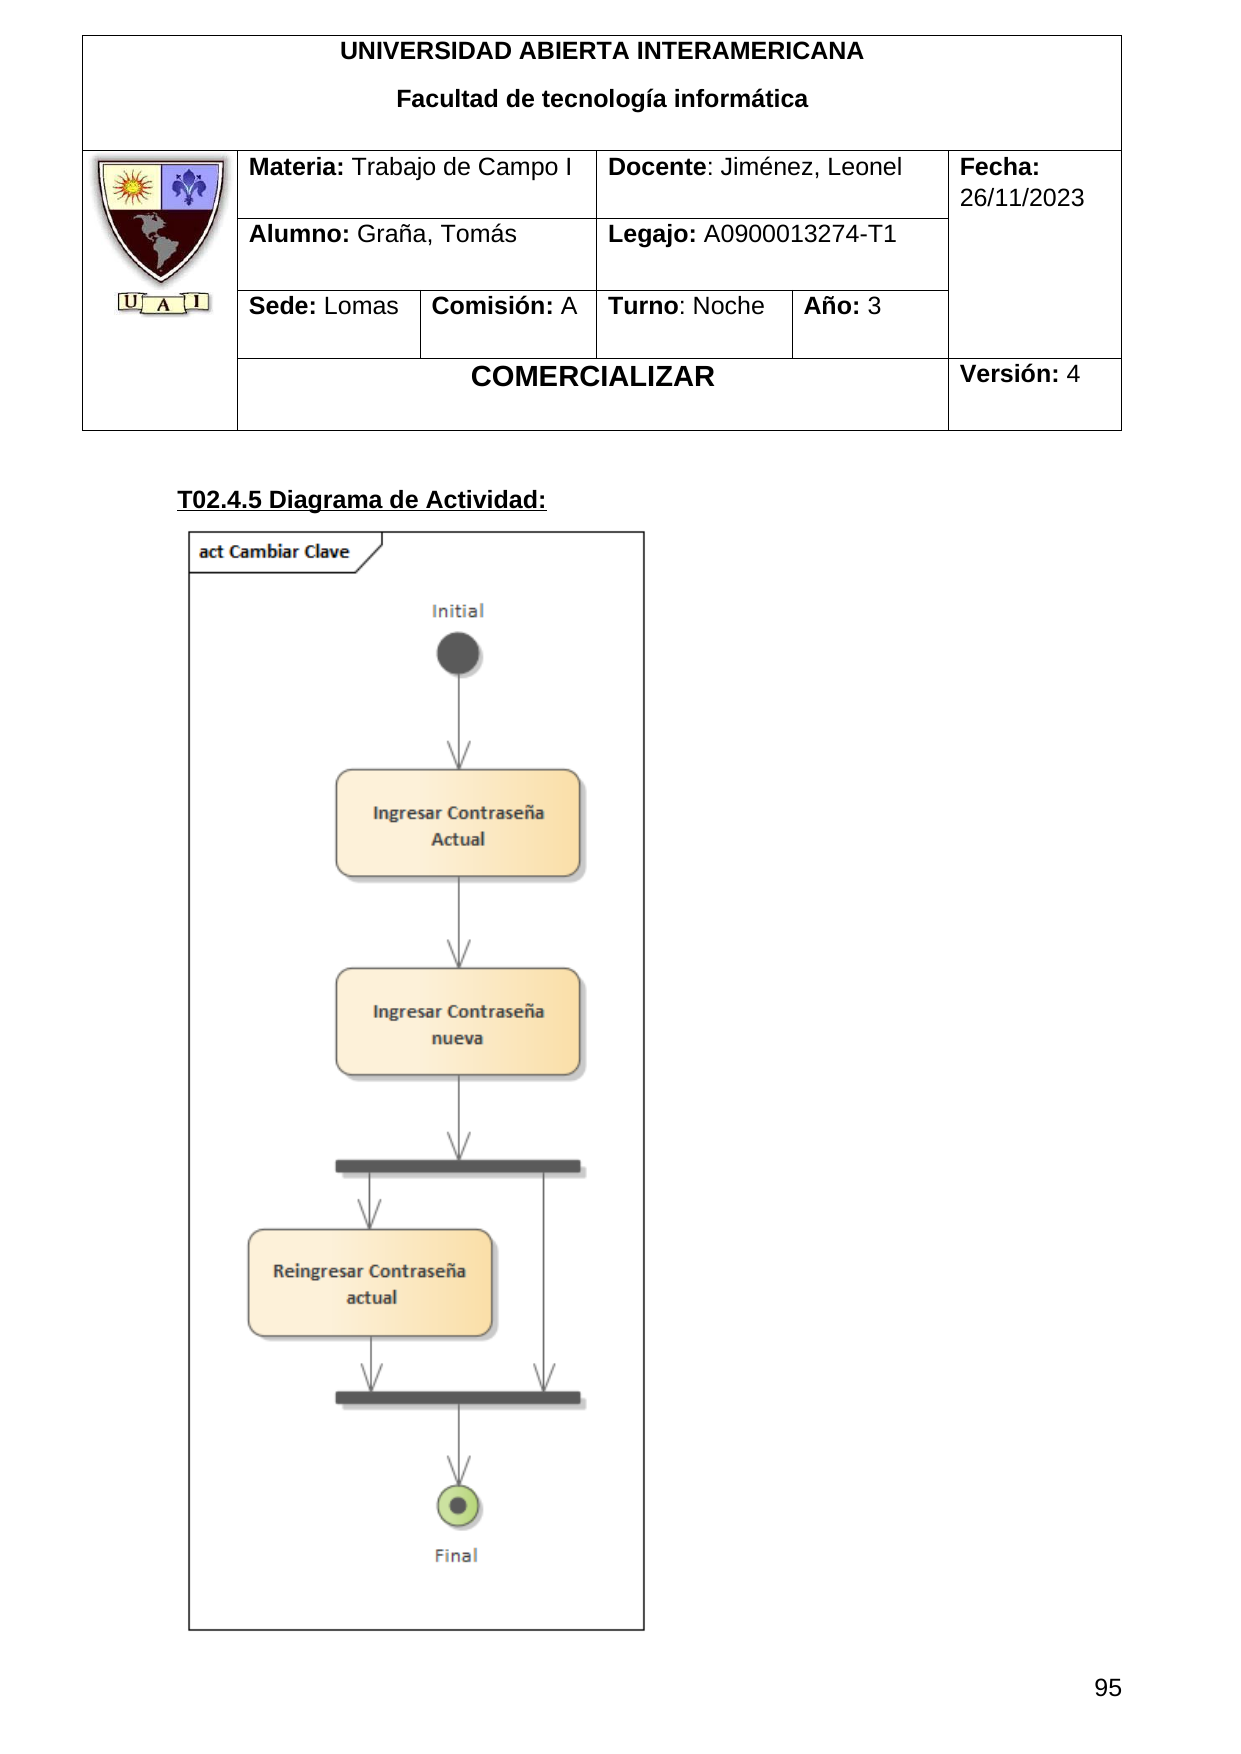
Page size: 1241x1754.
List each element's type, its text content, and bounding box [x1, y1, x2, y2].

picture [177, 520, 655, 1642]
picture [87, 151, 234, 320]
subtitle T02.4.5 Diagrama de Actividad: [177, 485, 1122, 513]
